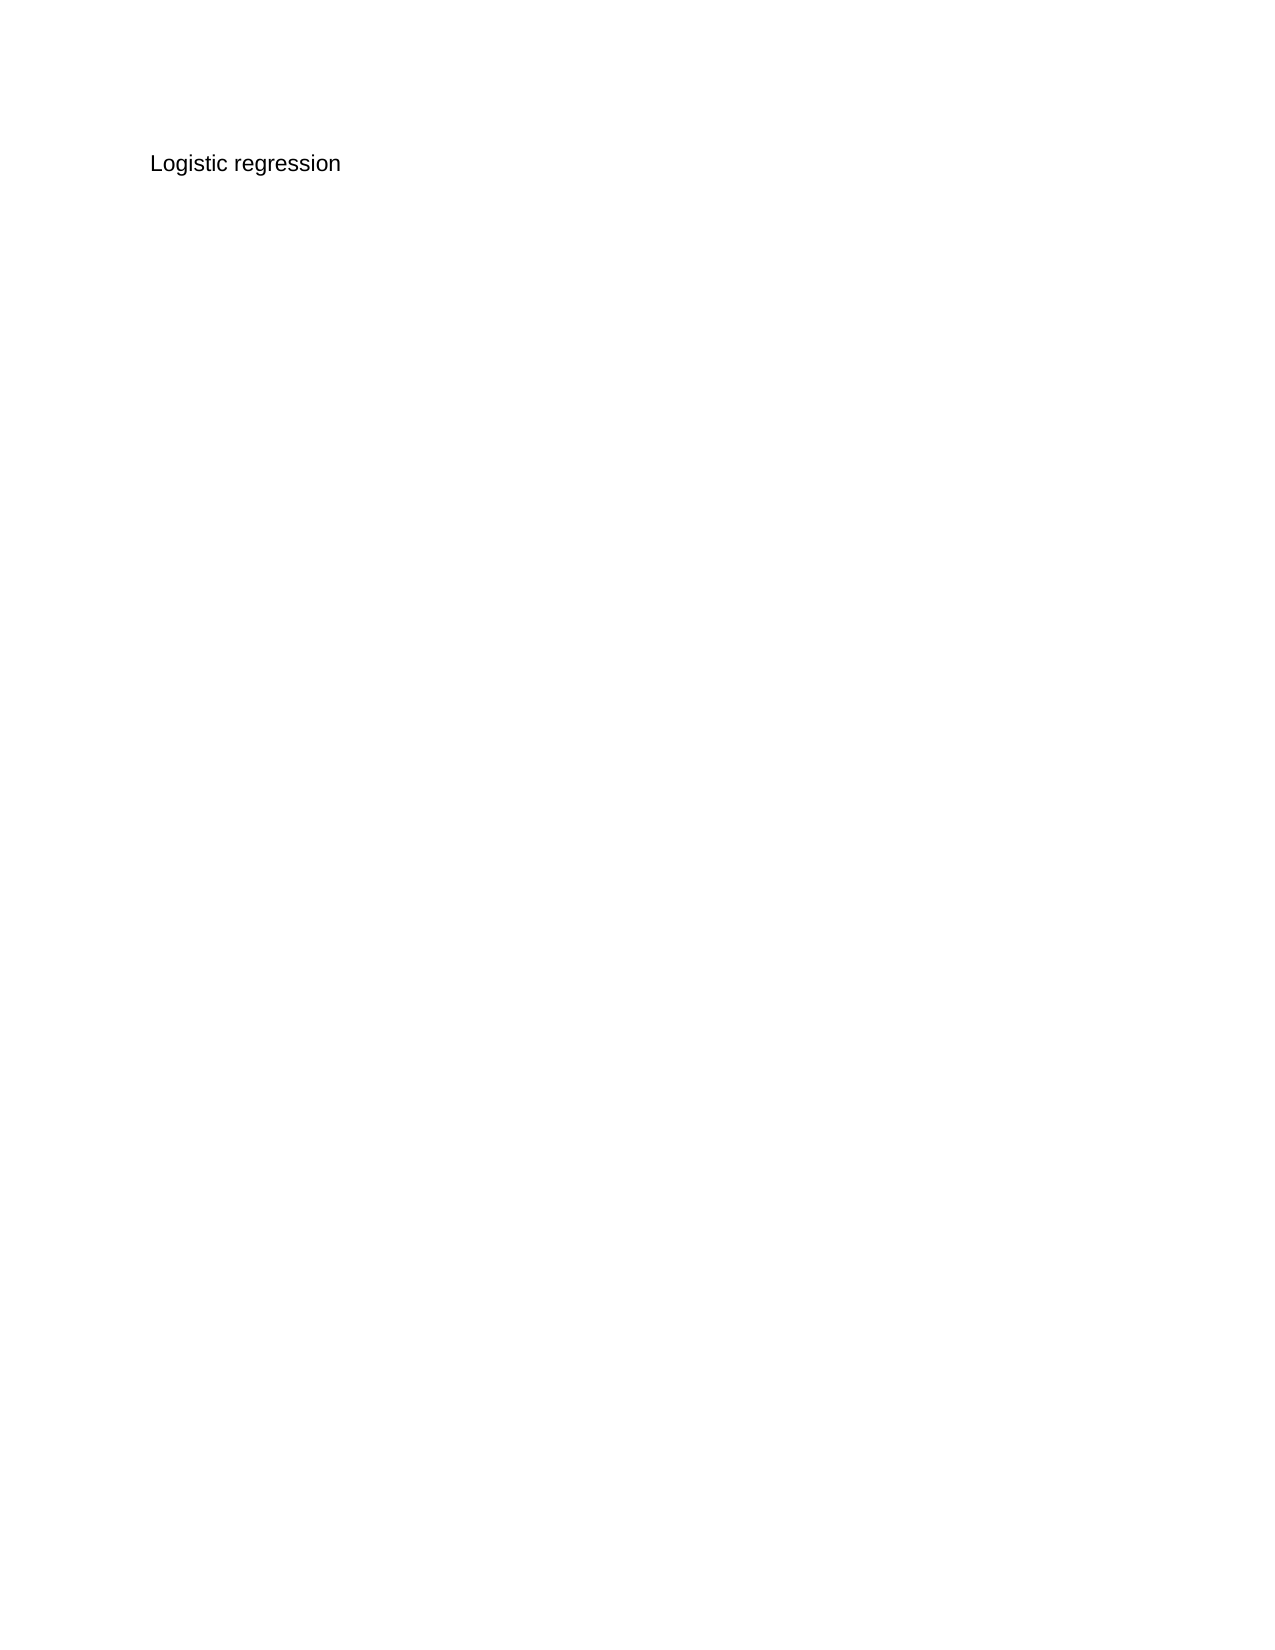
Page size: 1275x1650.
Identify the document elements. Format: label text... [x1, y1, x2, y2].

text Logistic regression [150, 150, 1125, 176]
